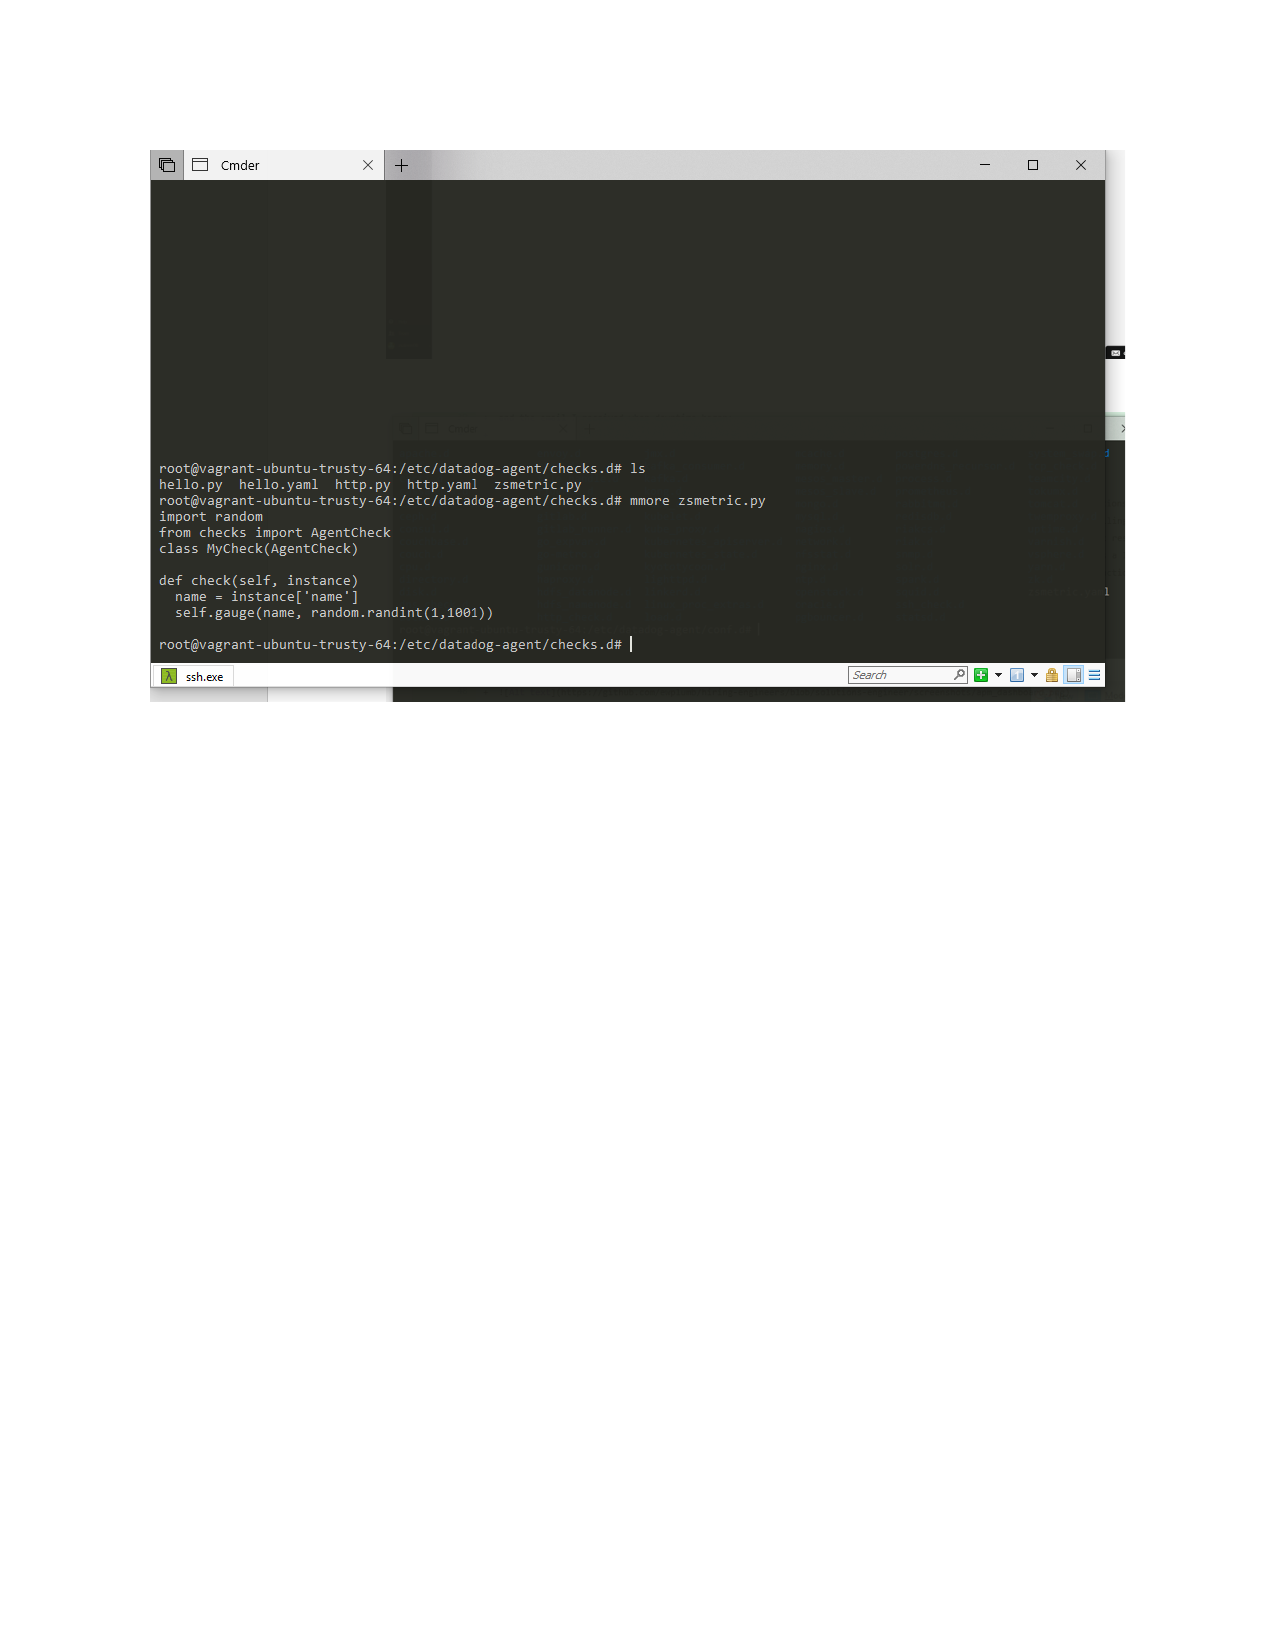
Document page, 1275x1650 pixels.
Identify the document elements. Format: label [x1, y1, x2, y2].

picture [150, 150, 1125, 702]
